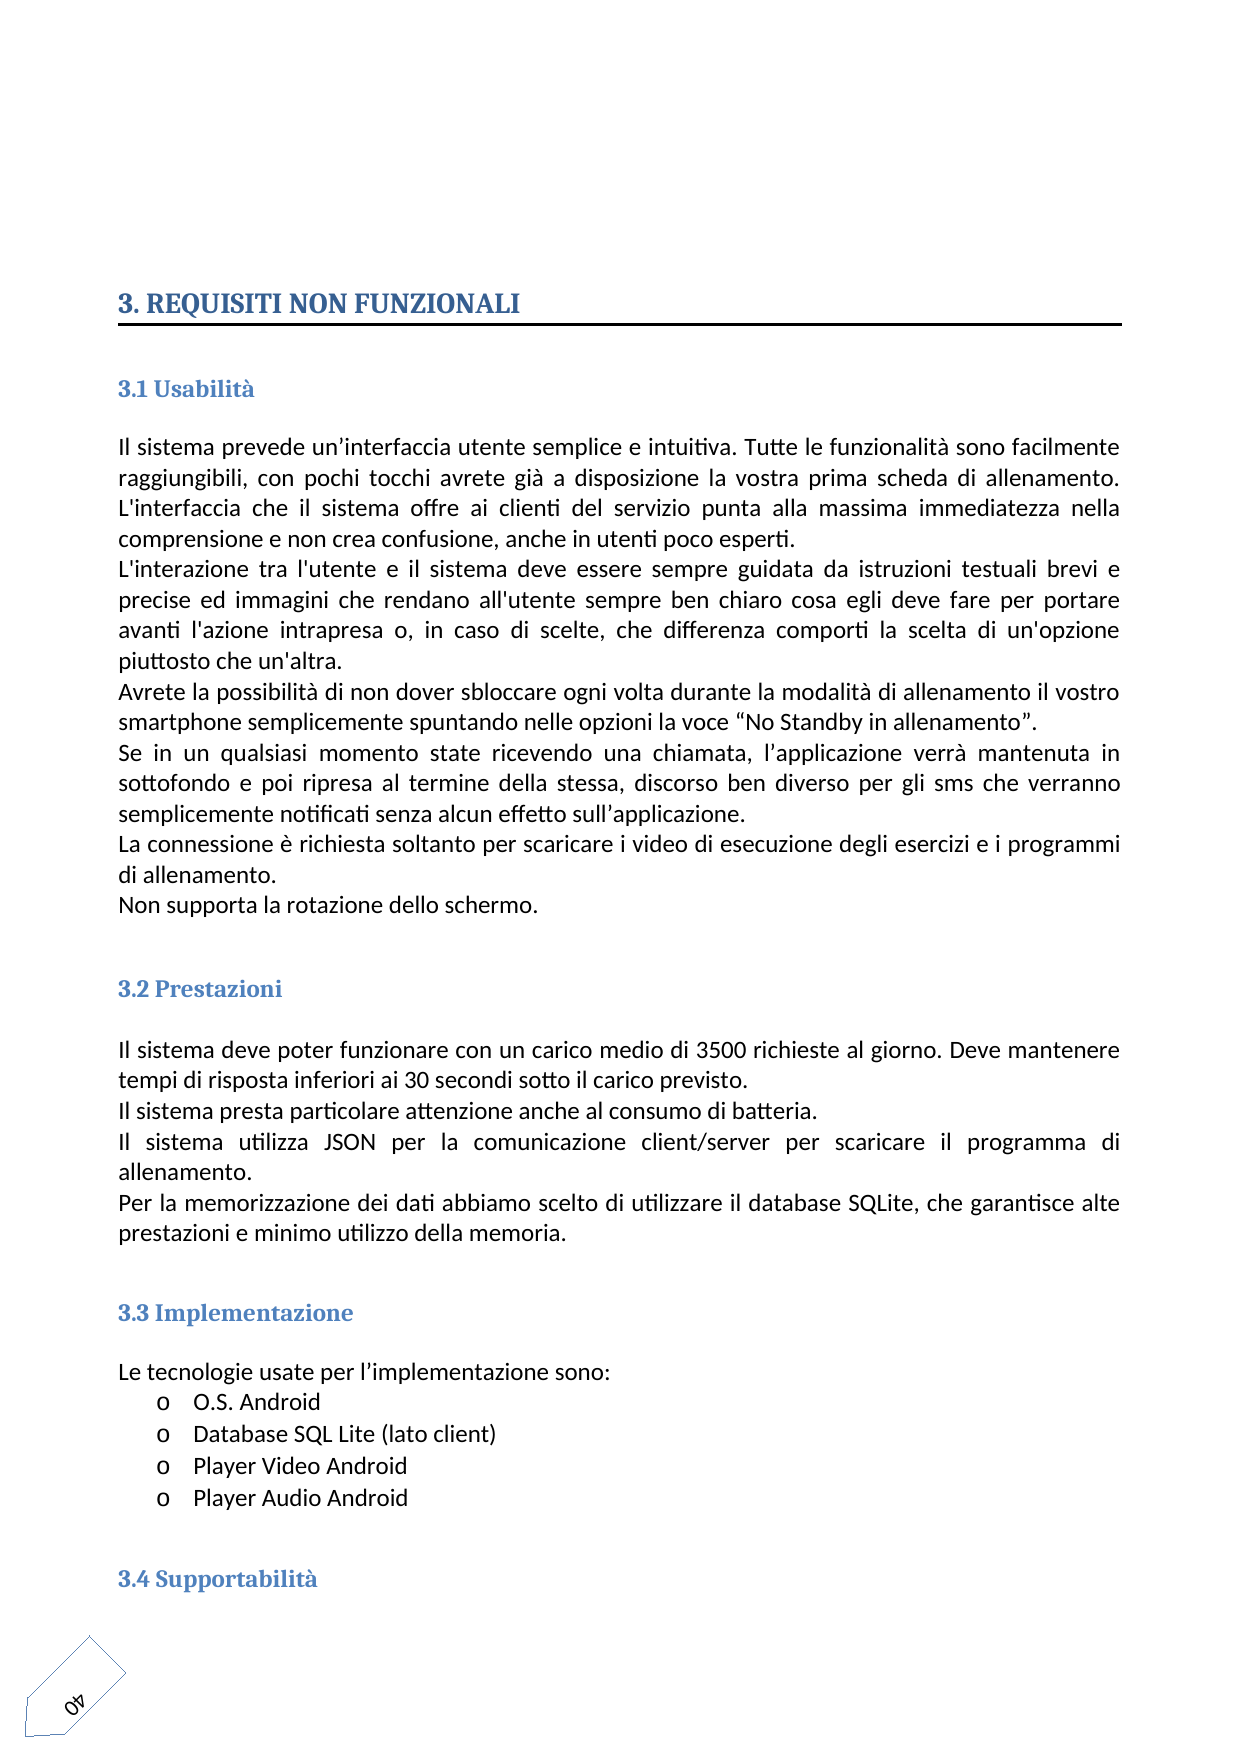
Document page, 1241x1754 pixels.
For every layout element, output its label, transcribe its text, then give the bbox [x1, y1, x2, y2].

text Il sistema presta particolare attenzione anche al consumo di batteria. [118, 1095, 1122, 1126]
text Il sistema deve poter funzionare con un carico medio di 3500 richieste al giorno. Deve mantenere tempi di risposta inferiori ai 30 secondi sotto il carico previsto. [118, 1034, 1122, 1095]
list Player Audio Android [156, 1482, 1122, 1513]
subtitle 3.4 Supportabilità [118, 1565, 1122, 1593]
subtitle 3.1 Usabilità [118, 375, 1122, 403]
text Per la memorizzazione dei dati abbiamo scelto di utilizzare il database SQLite, che garantisce alte prestazioni e minimo utilizzo della memoria. [118, 1187, 1122, 1248]
subtitle 3. REQUISITI NON FUNZIONALI [118, 287, 1122, 323]
text L'interazione tra l'utente e il sistema deve essere sempre guidata da istruzioni testuali brevi e precise ed immagini che rendano all'utente sempre ben chiaro cosa egli deve fare per portare avanti l'azione intrapresa o, in caso di scelte, che differenza comporti la scelta di un'opzione piuttosto che un'altra. [118, 554, 1122, 676]
list O.S. Android [156, 1386, 1122, 1418]
subtitle 3.3 Implementazione [118, 1299, 1122, 1328]
text Avrete la possibilità di non dover sbloccare ogni volta durante la modalità di allenamento il vostro smartphone semplicemente spuntando nelle opzioni la voce “No Standby in allenamento”. [118, 676, 1122, 737]
text Se in un qualsiasi momento state ricevendo una chiamata, l’applicazione verrà mantenuta in sottofondo e poi ripresa al termine della stessa, discorso ben diverso per gli sms che verranno semplicemente notificati senza alcun effetto sull’applicazione. [118, 737, 1122, 828]
subtitle 3.2 Prestazioni [118, 975, 1122, 1003]
text Non supporta la rotazione dello schermo. [118, 889, 1122, 920]
list Player Video Android [156, 1450, 1122, 1482]
text Il sistema prevede un’interfaccia utente semplice e intuitiva. Tutte le funzionalità sono facilmente raggiungibili, con pochi tocchi avrete già a disposizione la vostra prima scheda di allenamento. L'interfaccia che il sistema offre ai clienti del servizio punta alla massima immediatezza nella comprensione e non crea confusione, anche in utenti poco esperti. [118, 432, 1122, 554]
text Le tecnologie usate per l’implementazione sono: [118, 1356, 1122, 1386]
text La connessione è richiesta soltanto per scaricare i video di esecuzione degli esercizi e i programmi di allenamento. [118, 828, 1122, 889]
list Database SQL Lite (lato client) [156, 1418, 1122, 1450]
text Il sistema utilizza JSON per la comunicazione client/server per scaricare il programma di allenamento. [118, 1126, 1122, 1187]
